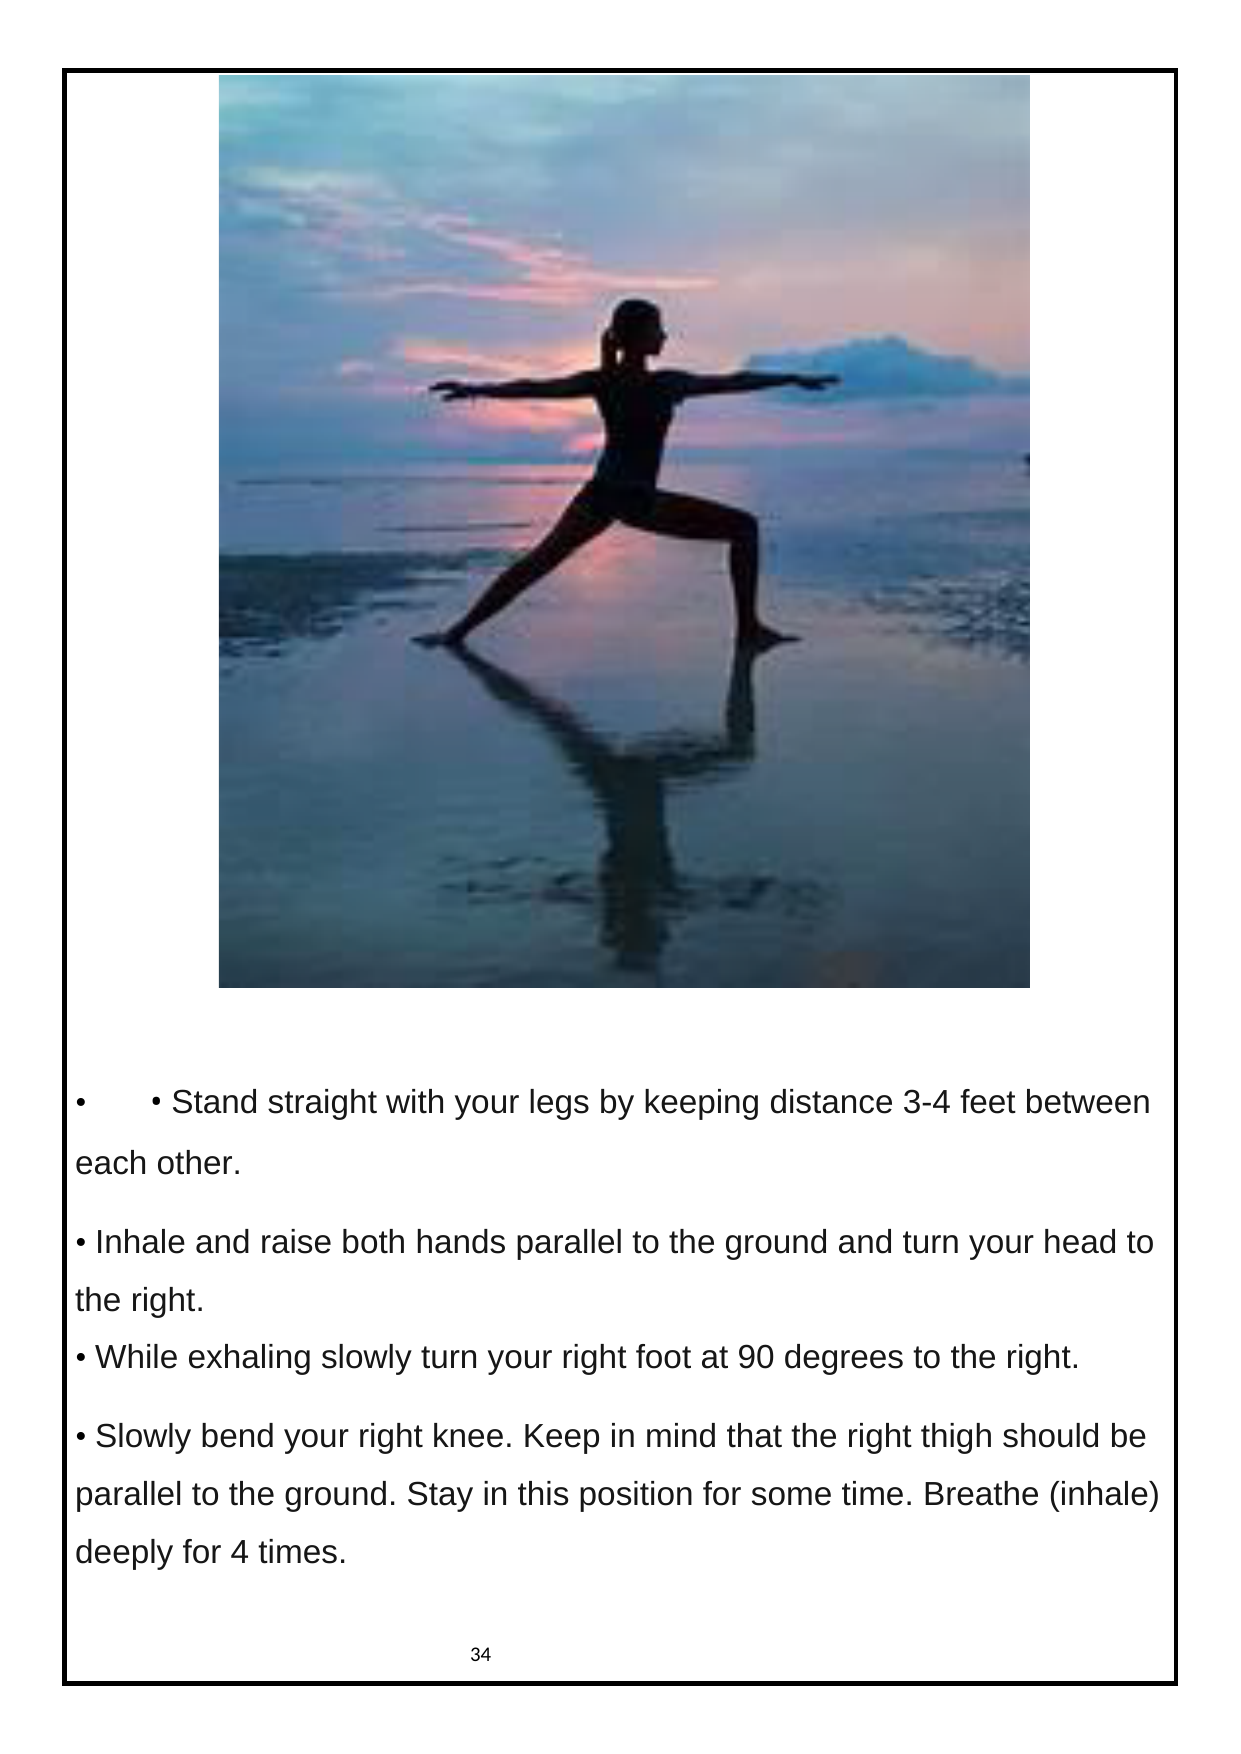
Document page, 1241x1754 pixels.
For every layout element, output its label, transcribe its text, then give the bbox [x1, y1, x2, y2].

text • While exhaling slowly turn your right foot at 90 degrees to the right. [75, 1337, 1165, 1376]
text • Inhale and raise both hands parallel to the ground and turn your head to the right. [75, 1222, 1165, 1318]
list • Stand straight with your legs by keeping distance 3-4 feet between each other. [75, 1078, 1165, 1181]
text • Slowly bend your right knee. Keep in mind that the right thigh should be parallel to the ground. Stay in this position for some time. Breathe (inhale) deeply for 4 times. [75, 1417, 1165, 1570]
